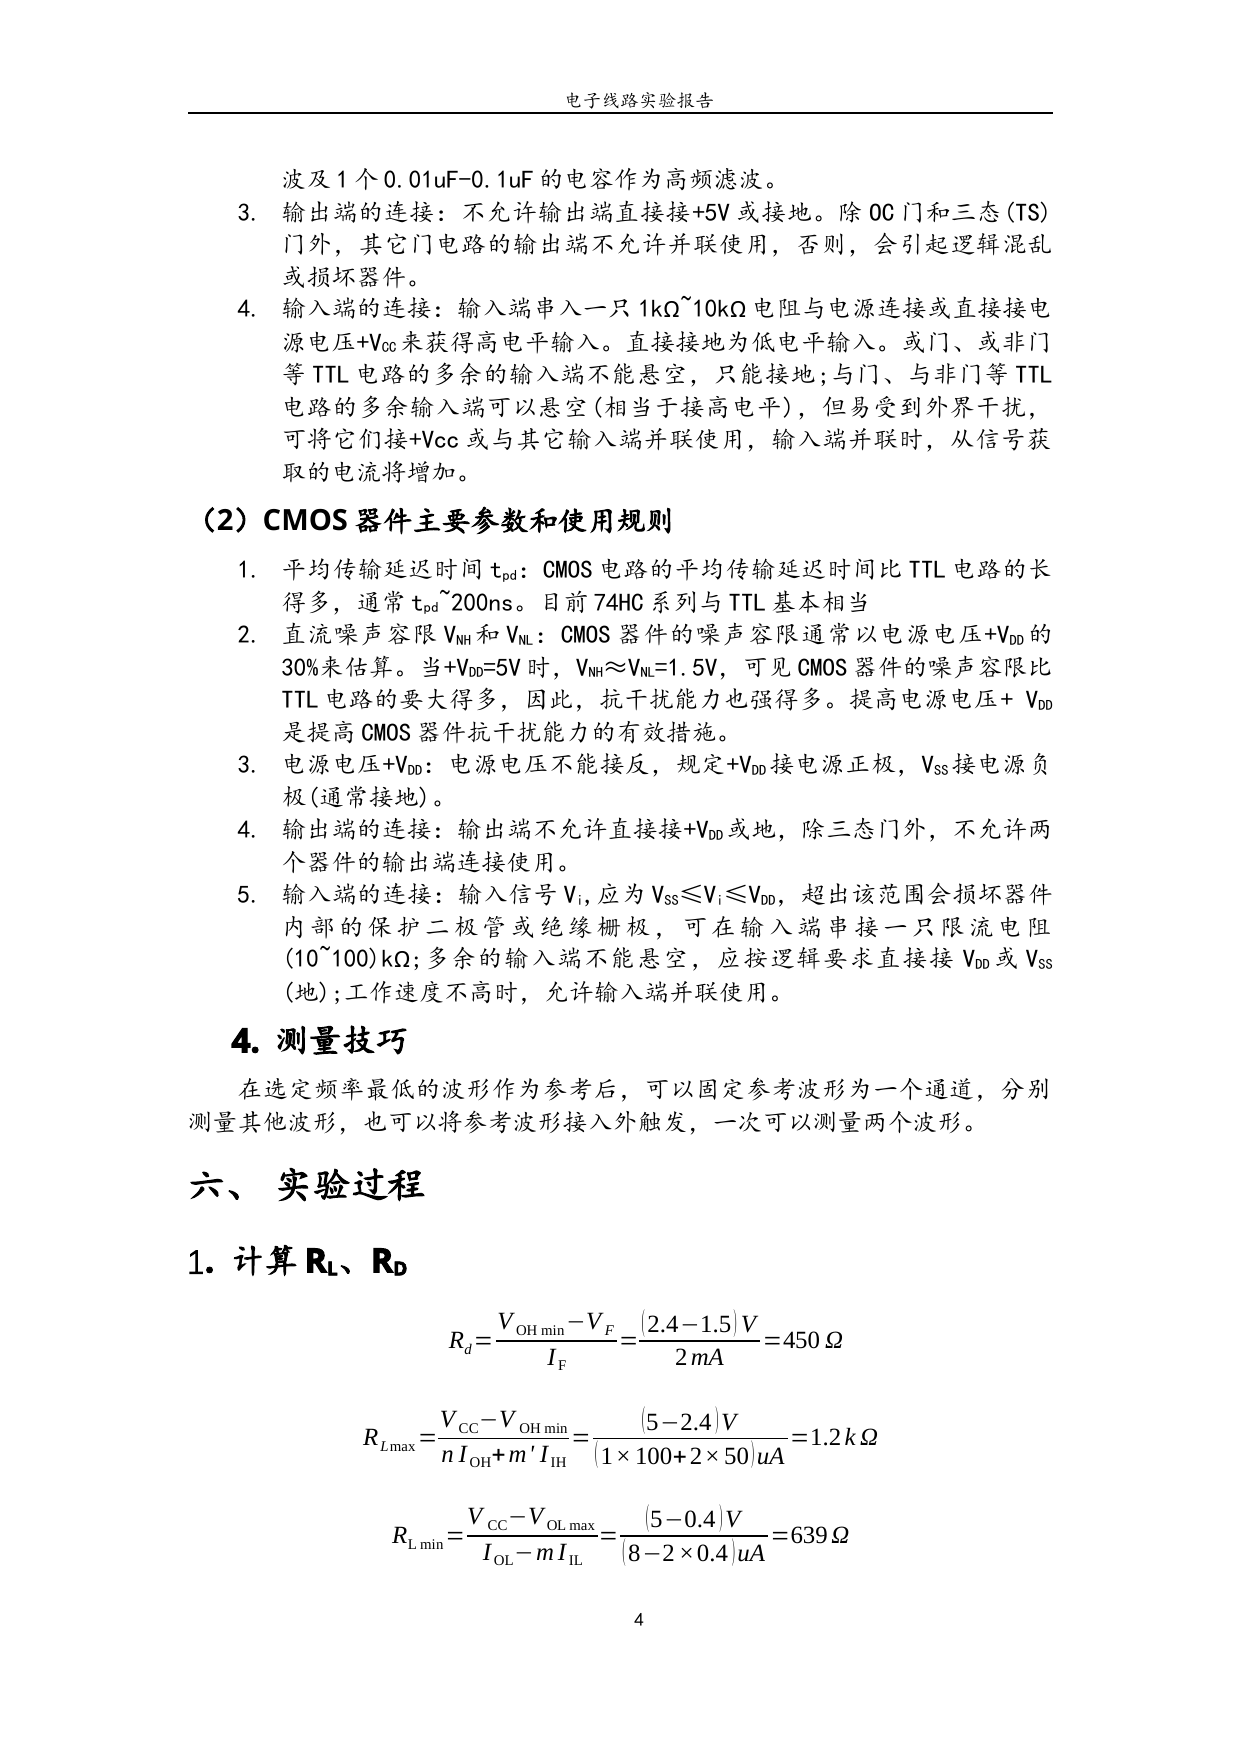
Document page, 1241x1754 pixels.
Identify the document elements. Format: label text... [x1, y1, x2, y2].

list 输入端的连接：输入端串入一只1kΩ~10kΩ电阻与电源连接或直接接电源电压+VCC来获得高电平输入。直接接地为低电平输入。或门、或非门等TTL电路的多余的输入端不能悬空，只能接地;与门、与非门等TTL电路的多余输入端可以悬空(相当于接高电平)，但易受到外界干扰，可将它们接+Vcc或与其它输入端并联使用，输入端并联时，从信号获取的电流将增加。 [237, 292, 1053, 487]
list 平均传输延迟时间tpd：CMOS电路的平均传输延迟时间比TTL电路的长得多，通常tpd~200ns。目前74HC系列与TTL基本相当 [237, 552, 1053, 617]
subtitle 计算RL、RD [187, 1227, 1053, 1292]
list 输入端的连接：输入信号Vi,应为VSS≤Vi≤VDD，超出该范围会损坏器件内部的保护二极管或绝缘栅极，可在输入端串接一只限流电阻(10~100)kΩ;多余的输入端不能悬空，应按逻辑要求直接接VDD或VSS (地);工作速度不高时，允许输入端并联使用。 [237, 877, 1053, 1007]
list 输出端的连接：输出端不允许直接接+VDD或地，除三态门外，不允许两个器件的输出端连接使用。 [237, 812, 1053, 877]
subtitle （2）CMOS器件主要参数和使用规则 [187, 487, 1053, 552]
text 在选定频率最低的波形作为参考后，可以固定参考波形为一个通道，分别测量其他波形，也可以将参考波形接入外触发，一次可以测量两个波形。 [187, 1072, 1053, 1137]
list 电源电压+VDD：电源电压不能接反，规定+VDD接电源正极，VSS接电源负极(通常接地)。 [237, 747, 1053, 812]
subtitle 实验过程 [187, 1149, 1053, 1214]
list 输出端的连接：不允许输出端直接接+5V或接地。除OC门和三态(TS)门外，其它门电路的输出端不允许并联使用，否则，会引起逻辑混乱或损坏器件。 [237, 194, 1053, 292]
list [237, 162, 1053, 194]
subtitle 测量技巧 [231, 1007, 1053, 1072]
list 直流噪声容限VNH和VNL：CMOS器件的噪声容限通常以电源电压+VDD的30%来估算。当+VDD=5V时，VNH≈VNL=1.5V，可见CMOS器件的噪声容限比TTL电路的要大得多，因此，抗干扰能力也强得多。提高电源电压+ VDD是提高CMOS器件抗干扰能力的有效措施。 [237, 617, 1053, 747]
